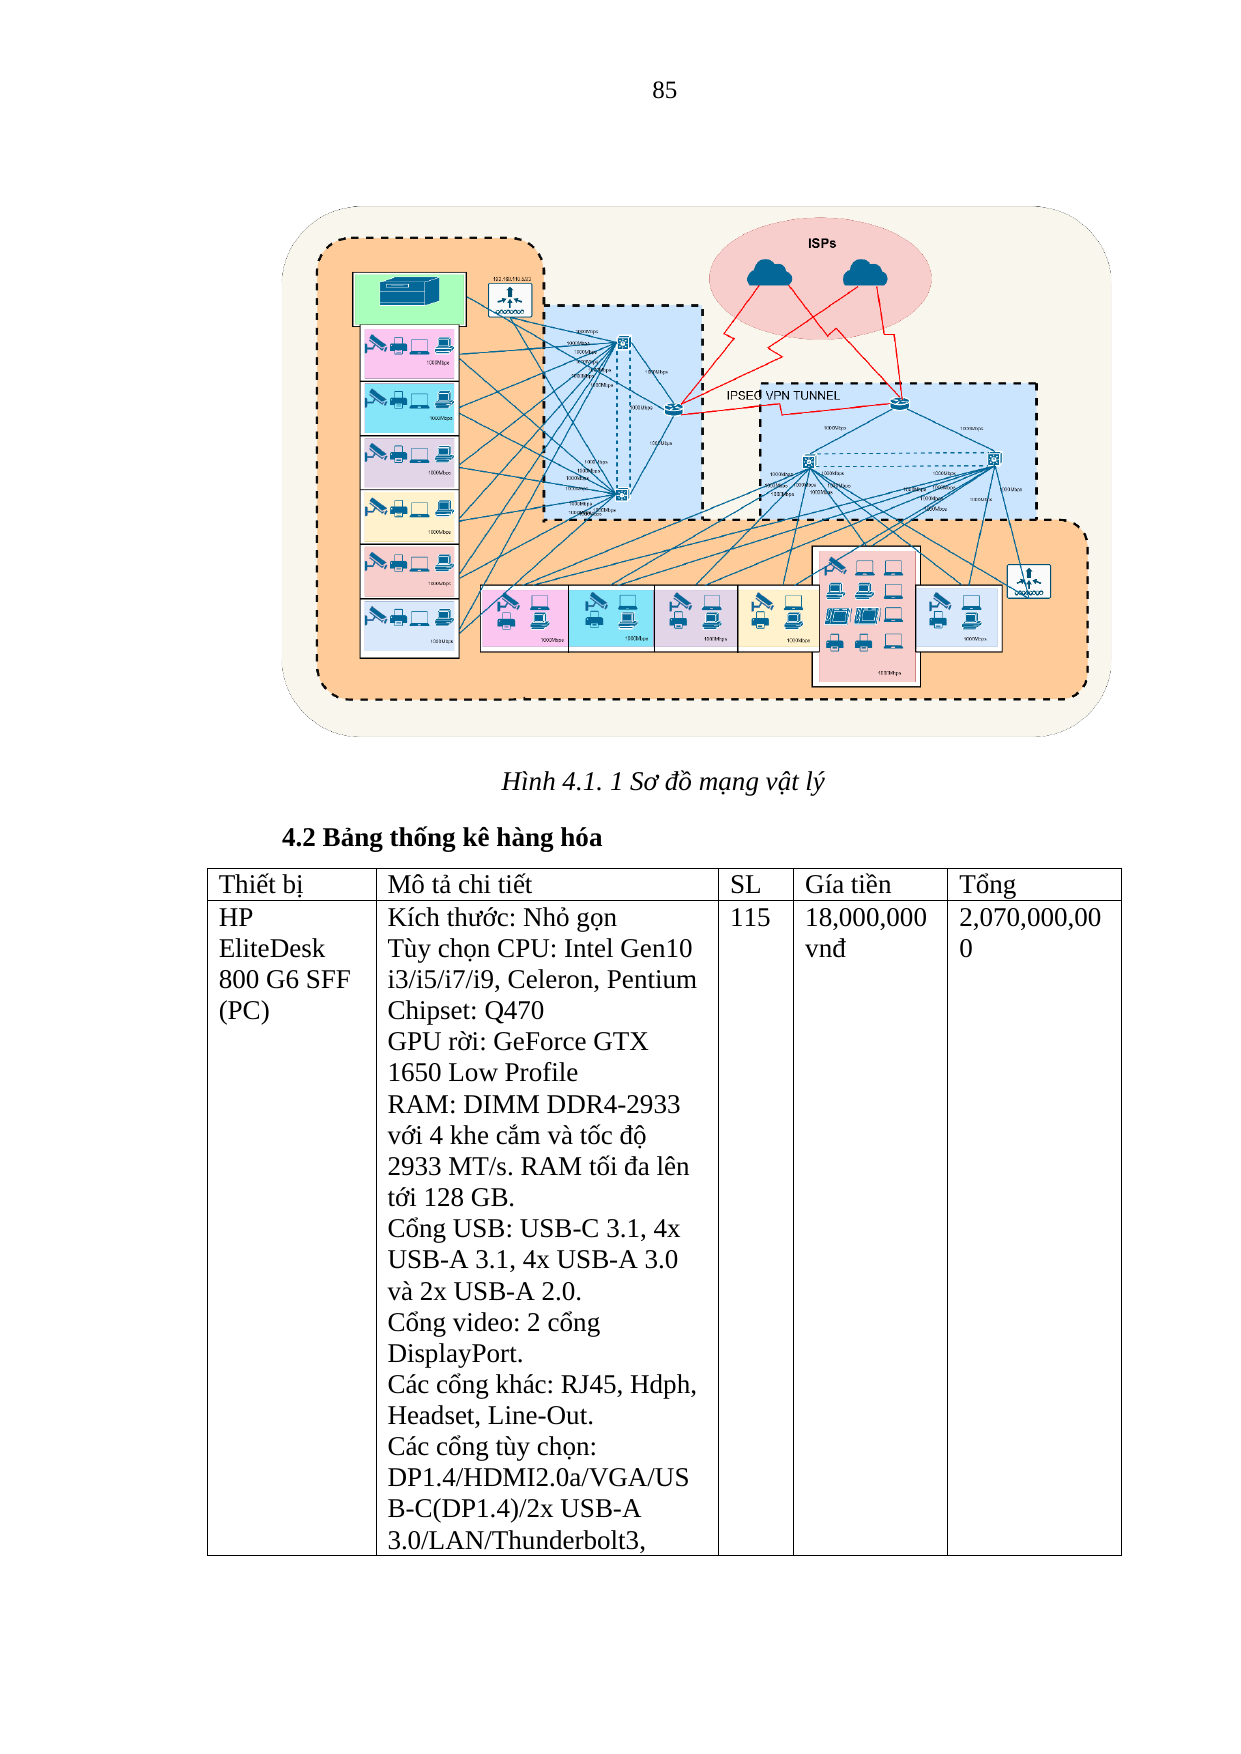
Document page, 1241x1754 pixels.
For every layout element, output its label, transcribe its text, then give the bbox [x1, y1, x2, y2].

table_cell 115 [719, 901, 793, 1555]
table_header Thiết bị [208, 869, 376, 900]
table_cell 18,000,000 vnđ [794, 901, 947, 1555]
table_header Tổng [948, 869, 1121, 900]
table_cell 2,070,000,000 [948, 901, 1121, 1555]
table_header Mô tả chi tiết [377, 869, 718, 900]
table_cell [377, 901, 718, 1555]
picture [281, 206, 1112, 737]
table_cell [208, 901, 376, 1555]
table_header Gía tiền [794, 869, 947, 900]
text 4.2 Bảng thống kê hàng hóa [282, 821, 1122, 852]
table_header SL [719, 869, 793, 900]
